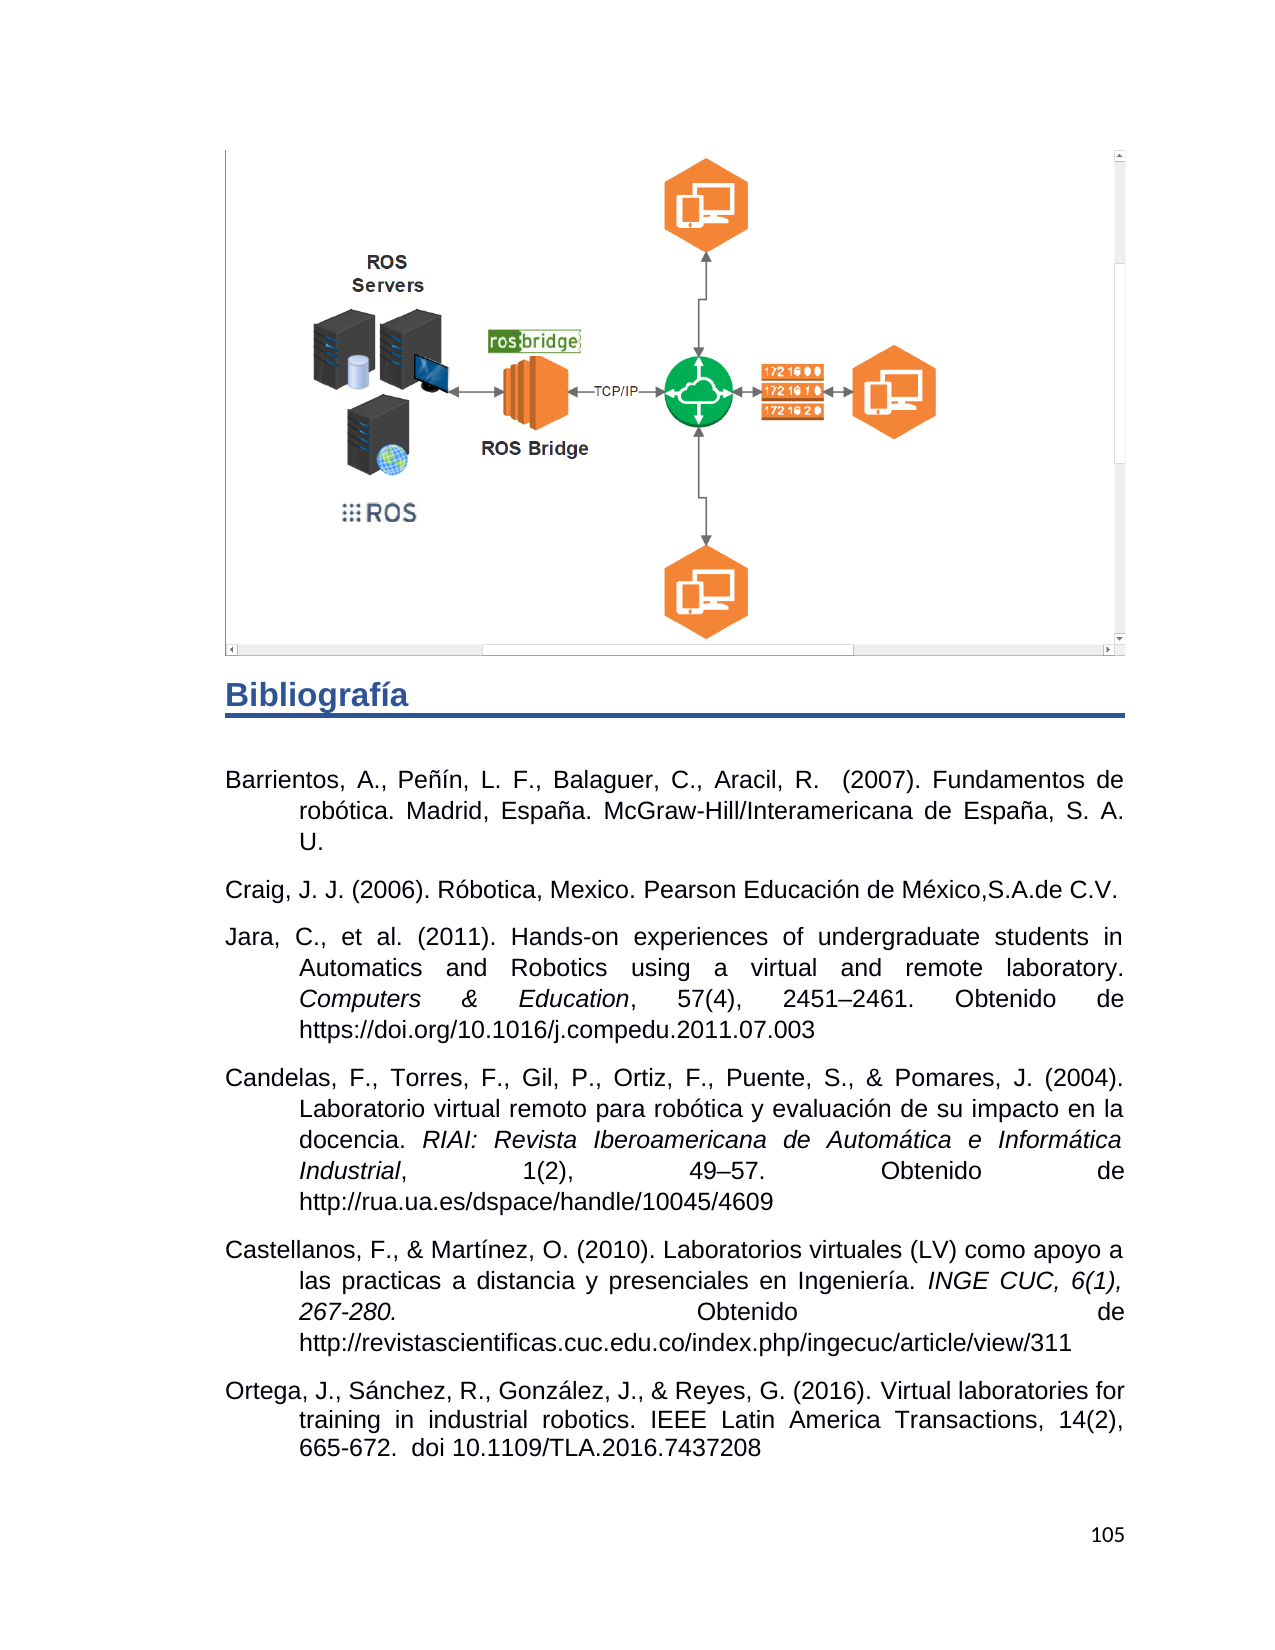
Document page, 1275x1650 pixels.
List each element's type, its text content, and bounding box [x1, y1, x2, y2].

text Candelas, F., Torres, F., Gil, P., Ortiz, F., Puente, S., & Pomares, J. (2004). Laboratorio virtual remoto para robótica y evaluación de su impacto en la docencia. RIAI: Revista Iberoamericana de Automática e Informática Industrial, 1(2), 49–57. Obtenido de http://rua.ua.es/dspace/handle/10045/4609 [225, 1063, 1125, 1216]
picture [225, 150, 1125, 656]
text Ortega, J., Sánchez, R., González, J., & Reyes, G. (2016). Virtual laboratories for training in industrial robotics. IEEE Latin America Transactions, 14(2), 665-672. doi 10.1109/TLA.2016.7437208 [225, 1376, 1125, 1462]
text Castellanos, F., & Martínez, O. (2010). Laboratorios virtuales (LV) como apoyo a las practicas a distancia y presenciales en Ingeniería. INGE CUC, 6(1), 267-280. Obtenido de http://revistascientificas.cuc.edu.co/index.php/ingecuc/article/view/311 [225, 1235, 1125, 1357]
text Barrientos, A., Peñín, L. F., Balaguer, C., Aracil, R. (2007). Fundamentos de robótica. Madrid, España. McGraw-Hill/Interamericana de España, S. A. U. [225, 765, 1125, 856]
text Jara, C., et al. (2011). Hands-on experiences of undergraduate students in Automatics and Robotics using a virtual and remote laboratory. Computers & Education, 57(4), 2451–2461. Obtenido de https://doi.org/10.1016/j.compedu.2011.07.003 [225, 922, 1125, 1044]
list Bibliografía [225, 675, 1125, 713]
text Craig, J. J. (2006). Róbotica, Mexico. Pearson Educación de México,S.A.de C.V. [225, 875, 1125, 903]
